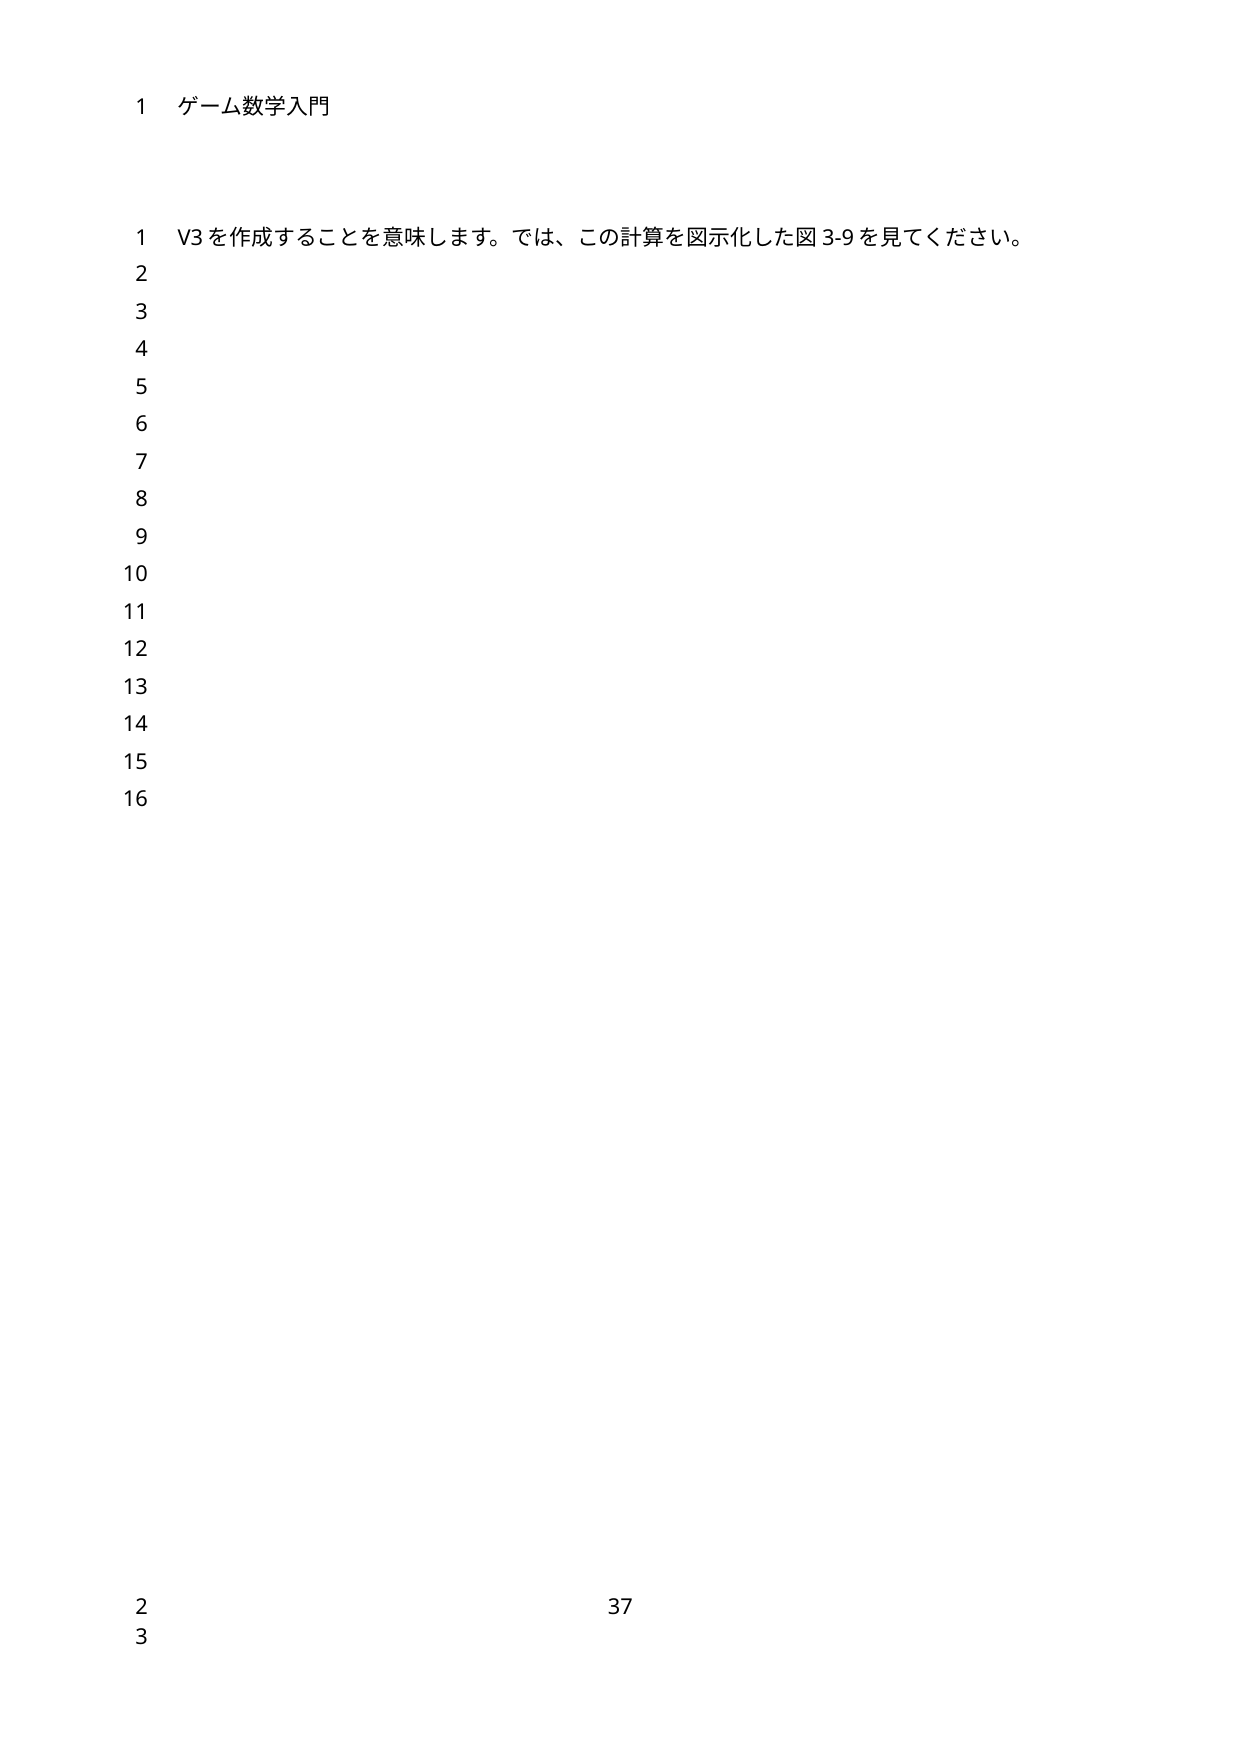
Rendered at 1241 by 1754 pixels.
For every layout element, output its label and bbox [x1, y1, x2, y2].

text [177, 217, 1063, 254]
